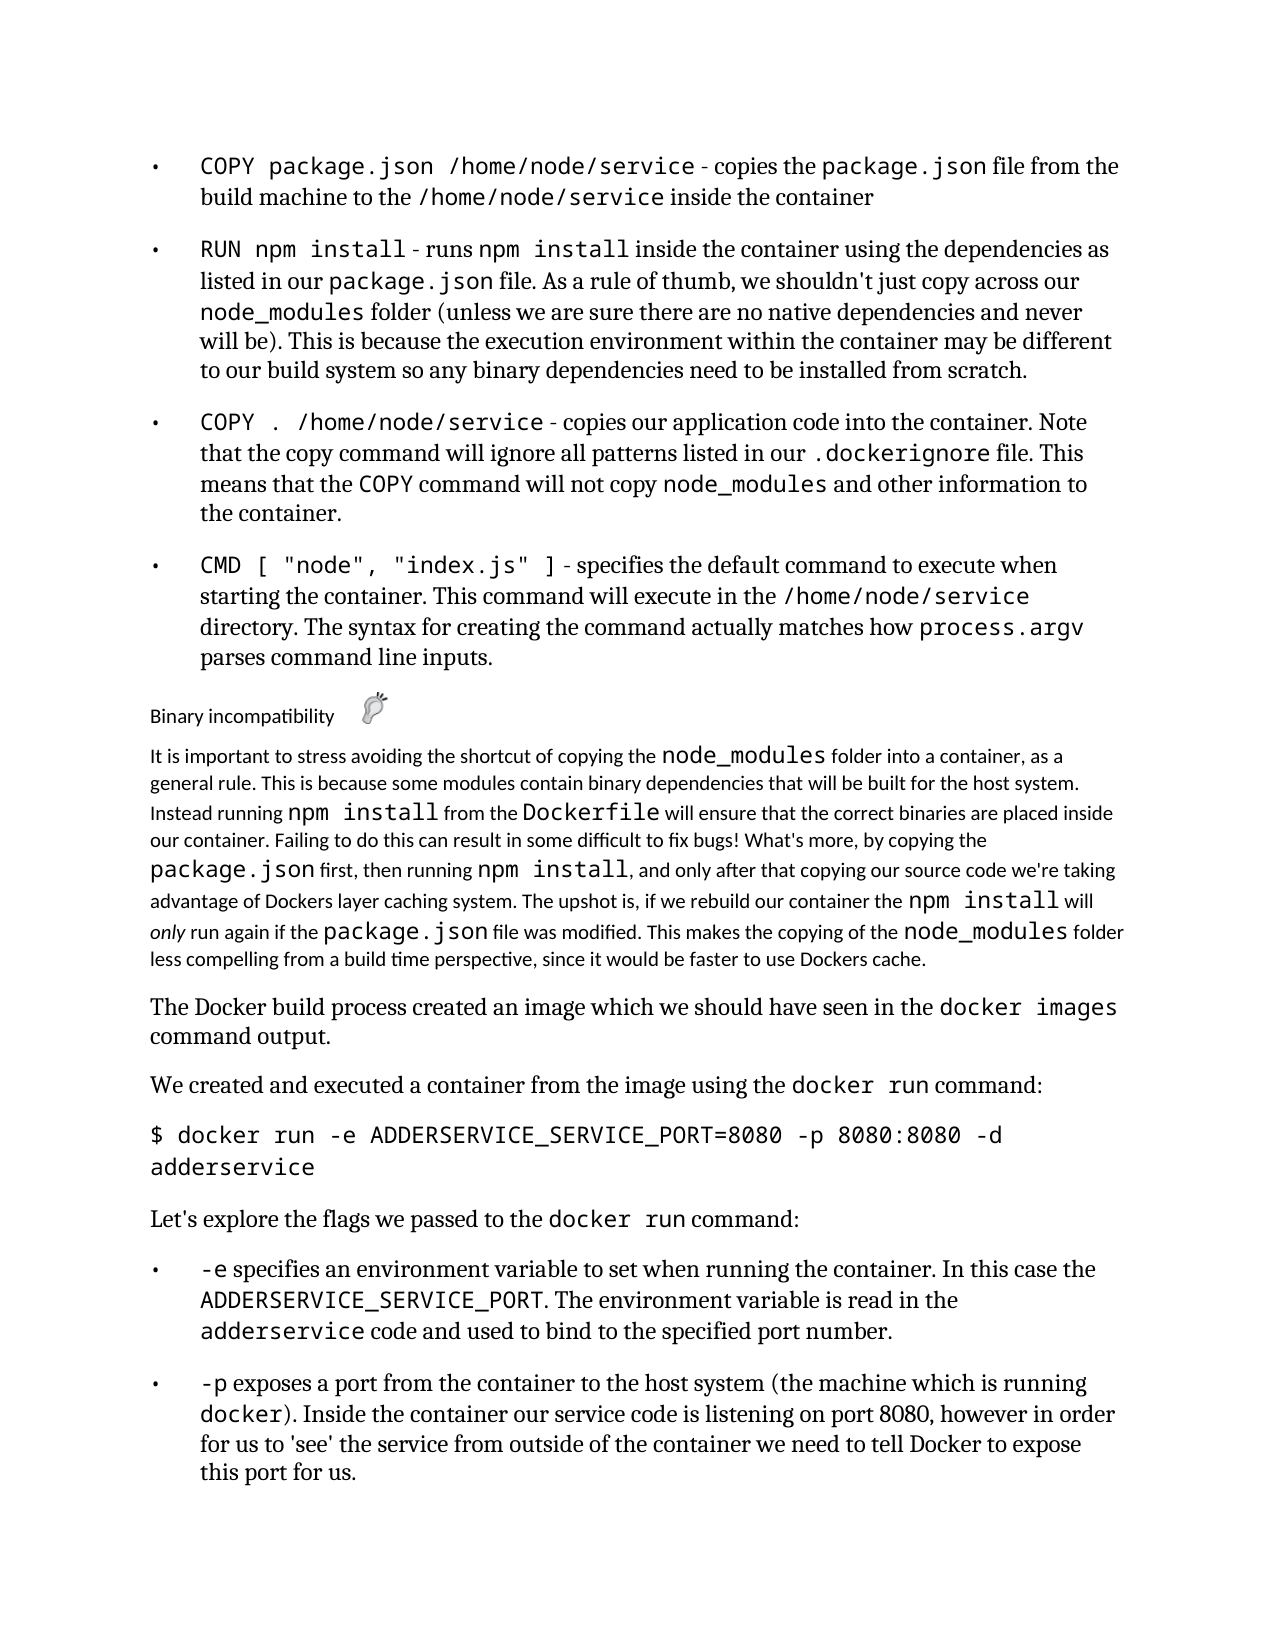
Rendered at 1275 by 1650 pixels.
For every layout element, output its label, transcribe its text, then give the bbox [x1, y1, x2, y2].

subtitle Binary incompatibility [150, 692, 1125, 729]
picture [358, 692, 392, 724]
list -p exposes a port from the container to the host system (the machine which is running docker). Inside the container our service code is listening on port 8080, however in order for us to 'see' the service from outside of the container we need to tell Docker to expose this port for us. [150, 1367, 1125, 1487]
list -e specifies an environment variable to set when running the container. In this case the ADDERSERVICE_SERVICE_PORT. The environment variable is read in the adderservice code and used to bind to the specified port number. [150, 1252, 1125, 1346]
text It is important to stress avoiding the shortcut of copying the node_modules folder into a container, as a general rule. This is because some modules contain binary dependencies that will be built for the host system. Instead running npm install from the Dockerfile will ensure that the correct binaries are placed inside our container. Failing to do this can result in some difficult to fix bugs! What's more, by copying the package.json first, then running npm install, and only after that copying our source code we're taking advantage of Dockers layer caching system. The upshot is, if we rebuild our container the npm install will only run again if the package.json file was modified. This makes the copying of the node_modules folder less compelling from a build time perspective, since it would be faster to use Dockers cache. [150, 739, 1125, 972]
text Let's explore the flags we passed to the docker run command: [150, 1202, 1125, 1234]
text The Docker build process created an image which we should have seen in the docker images command output. [150, 990, 1125, 1050]
text $ docker run -e ADDERSERVICE_SERVICE_PORT=8080 -p 8080:8080 -d adderservice [150, 1119, 1125, 1182]
text We created and executed a container from the image using the docker run command: [150, 1069, 1125, 1100]
list RUN npm install - runs npm install inside the container using the dependencies as listed in our package.json file. As a rule of thumb, we shouldn't just copy across our node_modules folder (unless we are sure there are no native dependencies and never will be). This is because the execution environment within the container may be different to our build system so any binary dependencies need to be installed from scratch. [150, 233, 1125, 384]
list COPY package.json /home/node/service - copies the package.json file from the build machine to the /home/node/service inside the container [150, 150, 1125, 212]
list COPY . /home/node/service - copies our application code into the container. Note that the copy command will ignore all patterns listed in our .dockerignore file. This means that the COPY command will not copy node_modules and other information to the container. [150, 405, 1125, 528]
list CMD [ "node", "index.js" ] - specifies the default command to execute when starting the container. This command will execute in the /home/node/service directory. The syntax for creating the command actually matches how process.argv parses command line inputs. [150, 549, 1125, 671]
